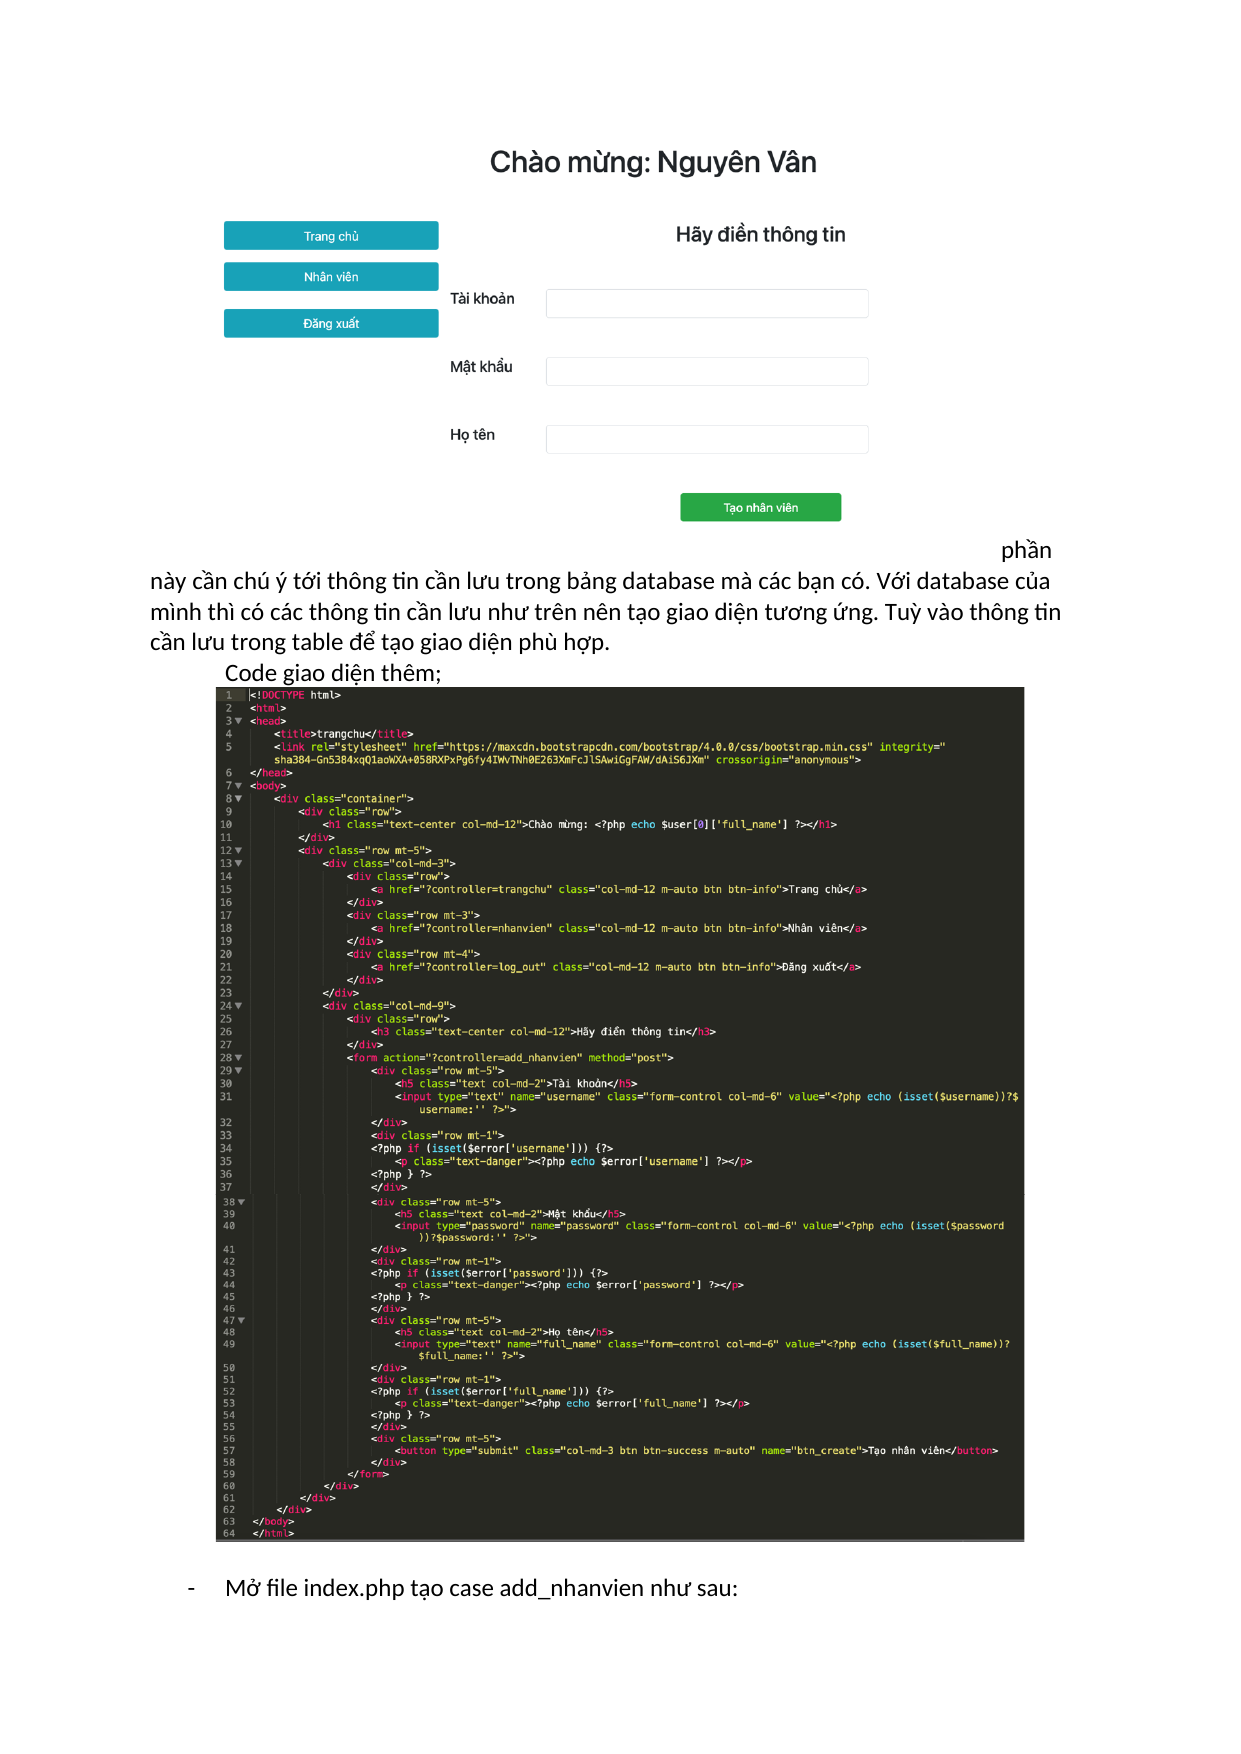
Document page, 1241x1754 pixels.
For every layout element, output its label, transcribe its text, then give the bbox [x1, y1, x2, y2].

picture [150, 150, 1001, 559]
picture [215, 687, 1025, 1542]
list Mở file index.php tạo case add_nhanvien như sau: [187, 1572, 1090, 1603]
list Code giao diện thêm; [225, 657, 1090, 687]
